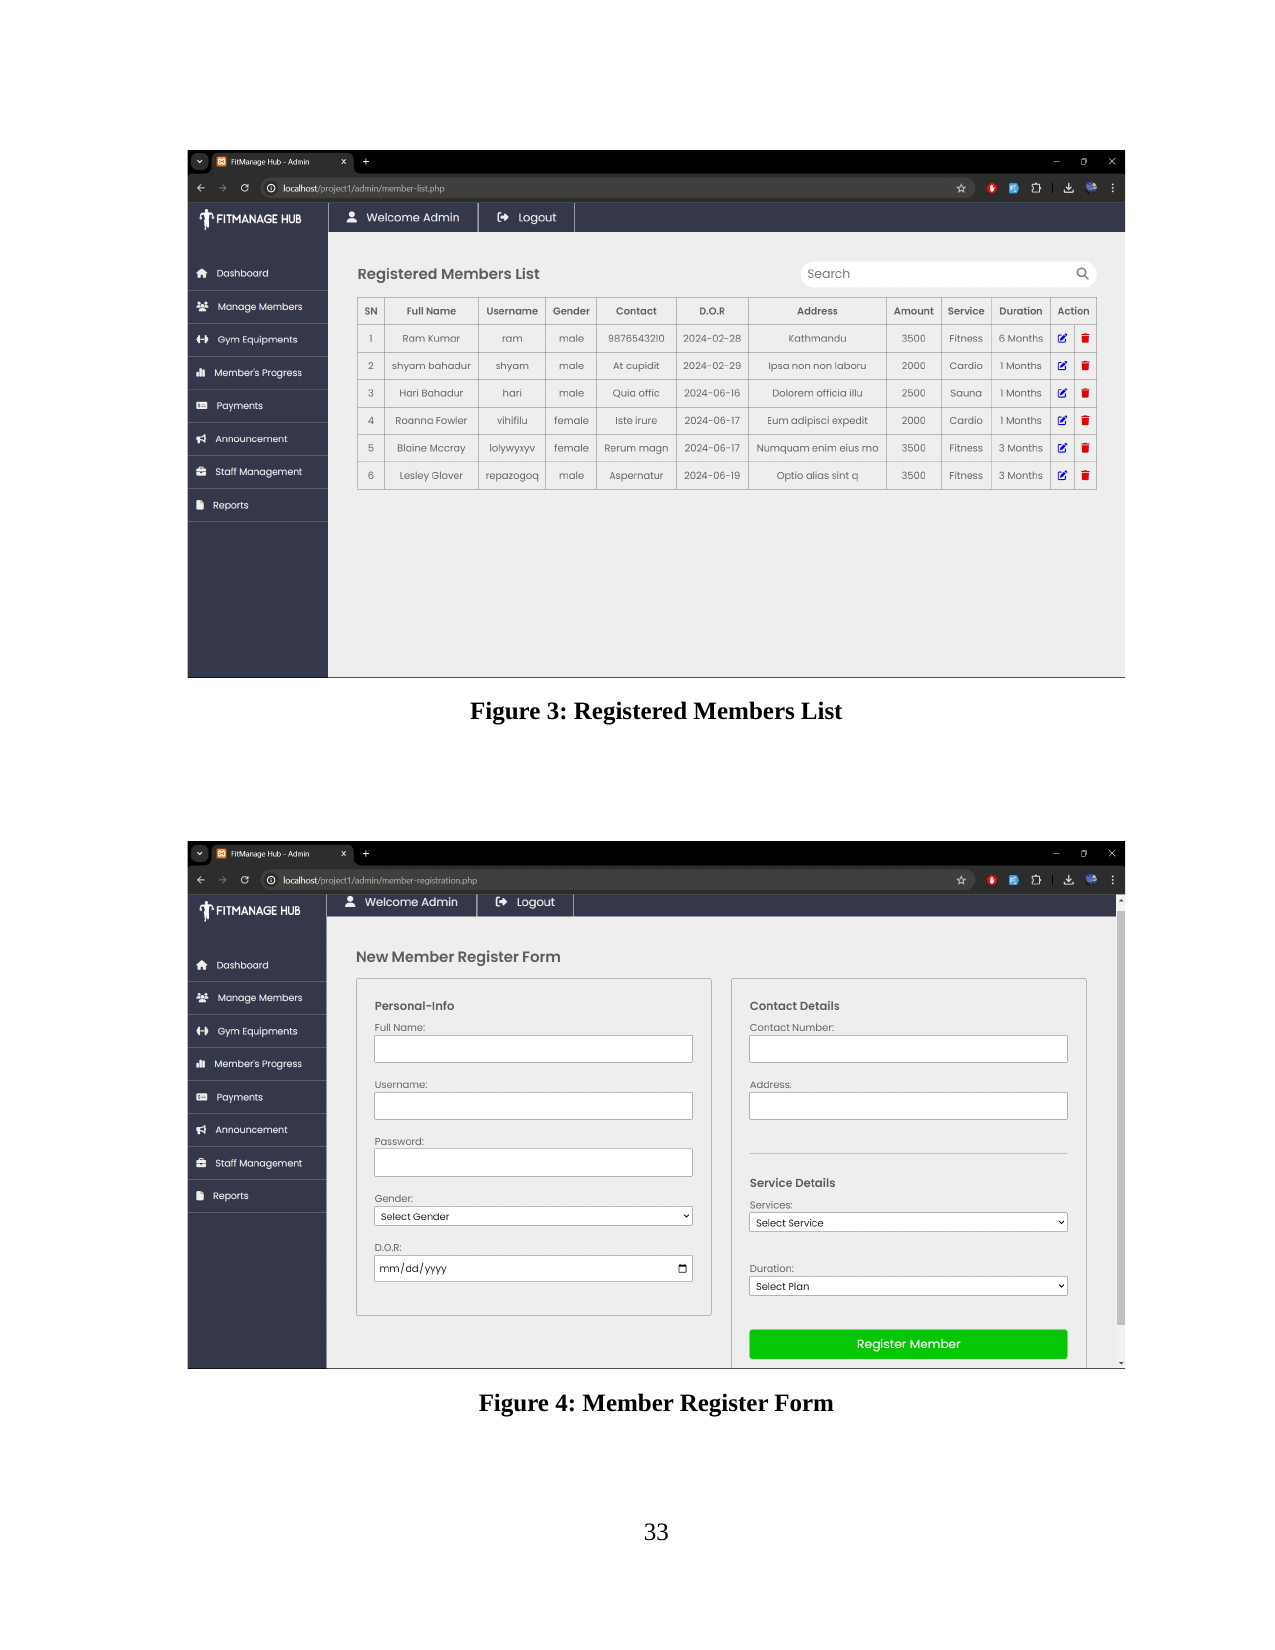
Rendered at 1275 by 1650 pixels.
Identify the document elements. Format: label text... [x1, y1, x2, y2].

text Figure 4: Member Register Form [187, 1388, 1125, 1416]
picture [187, 150, 1125, 678]
text Figure 3: Registered Members List [187, 696, 1125, 725]
picture [187, 841, 1125, 1369]
